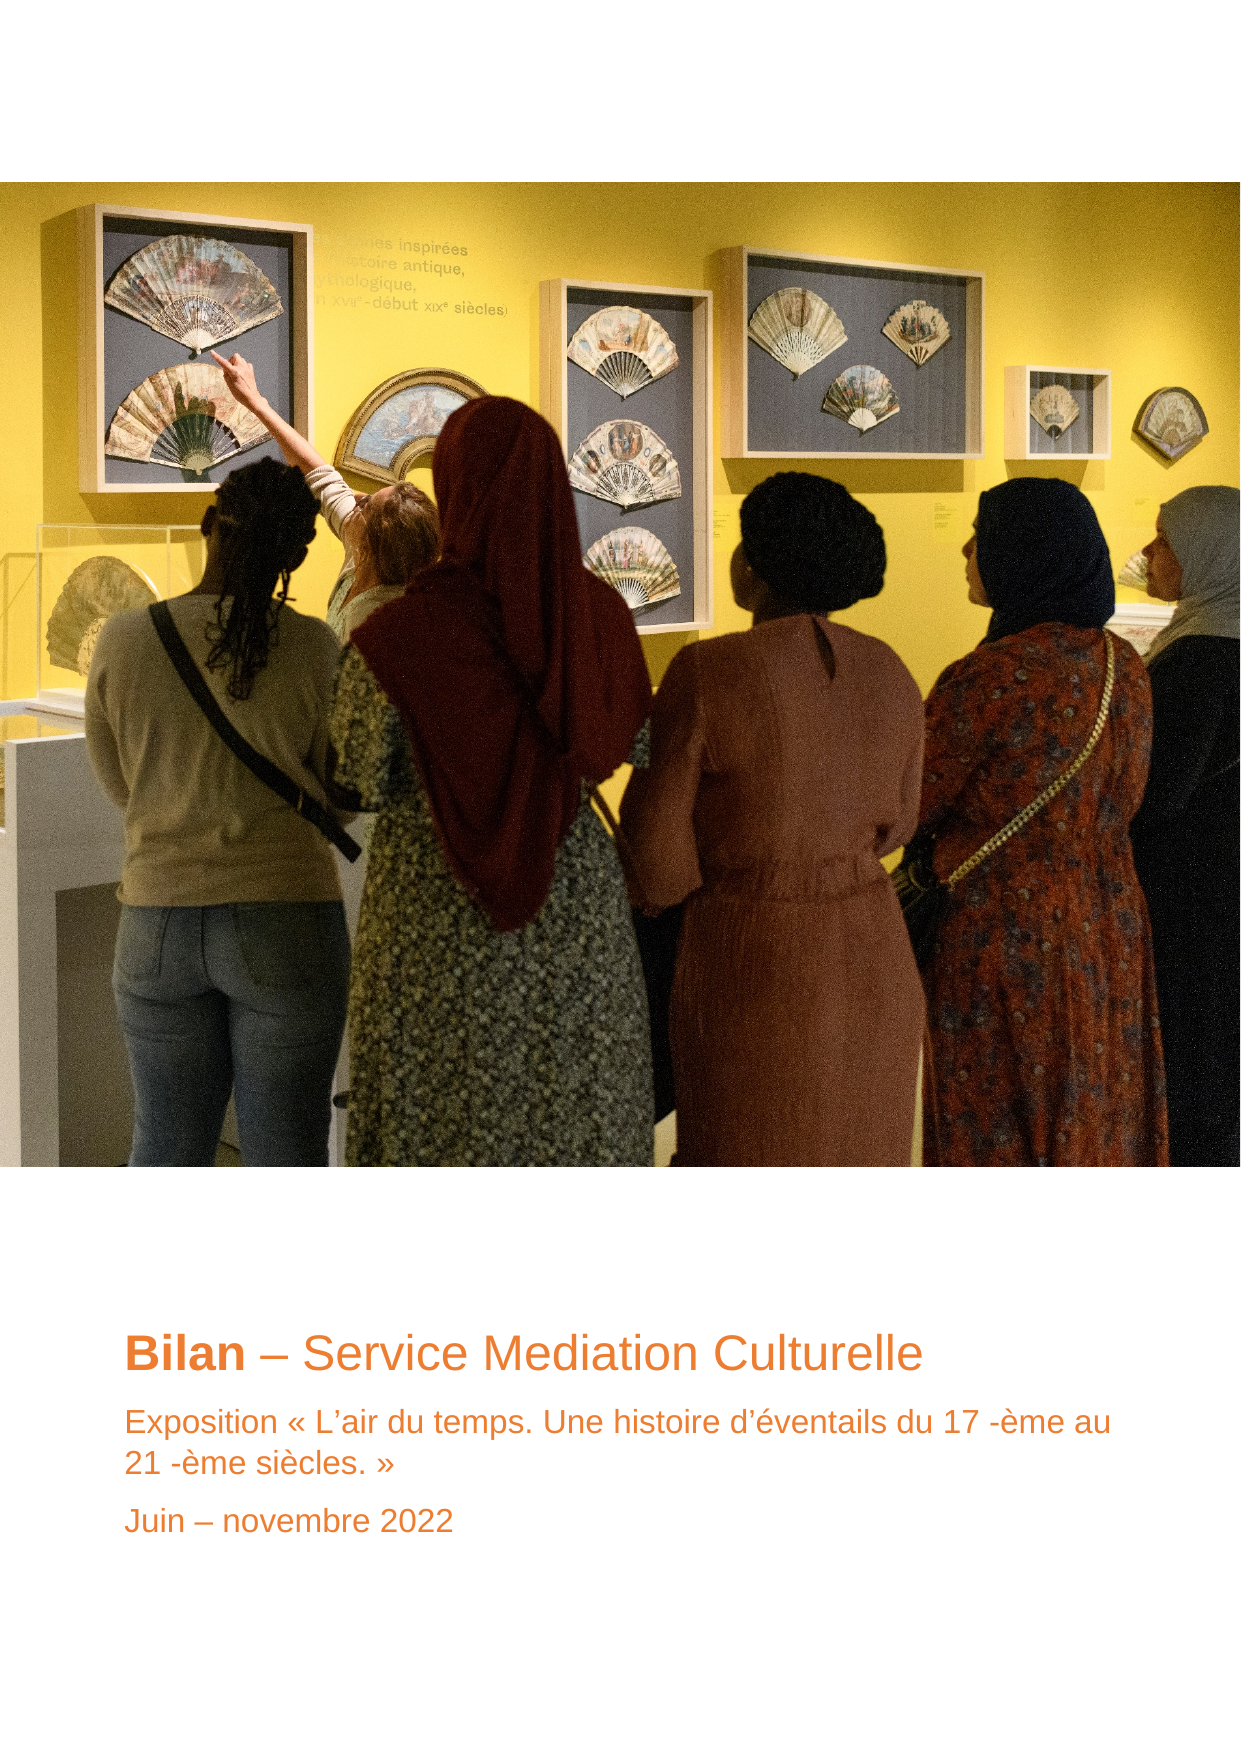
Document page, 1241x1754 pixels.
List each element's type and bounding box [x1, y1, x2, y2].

picture [0, 182, 1241, 1167]
